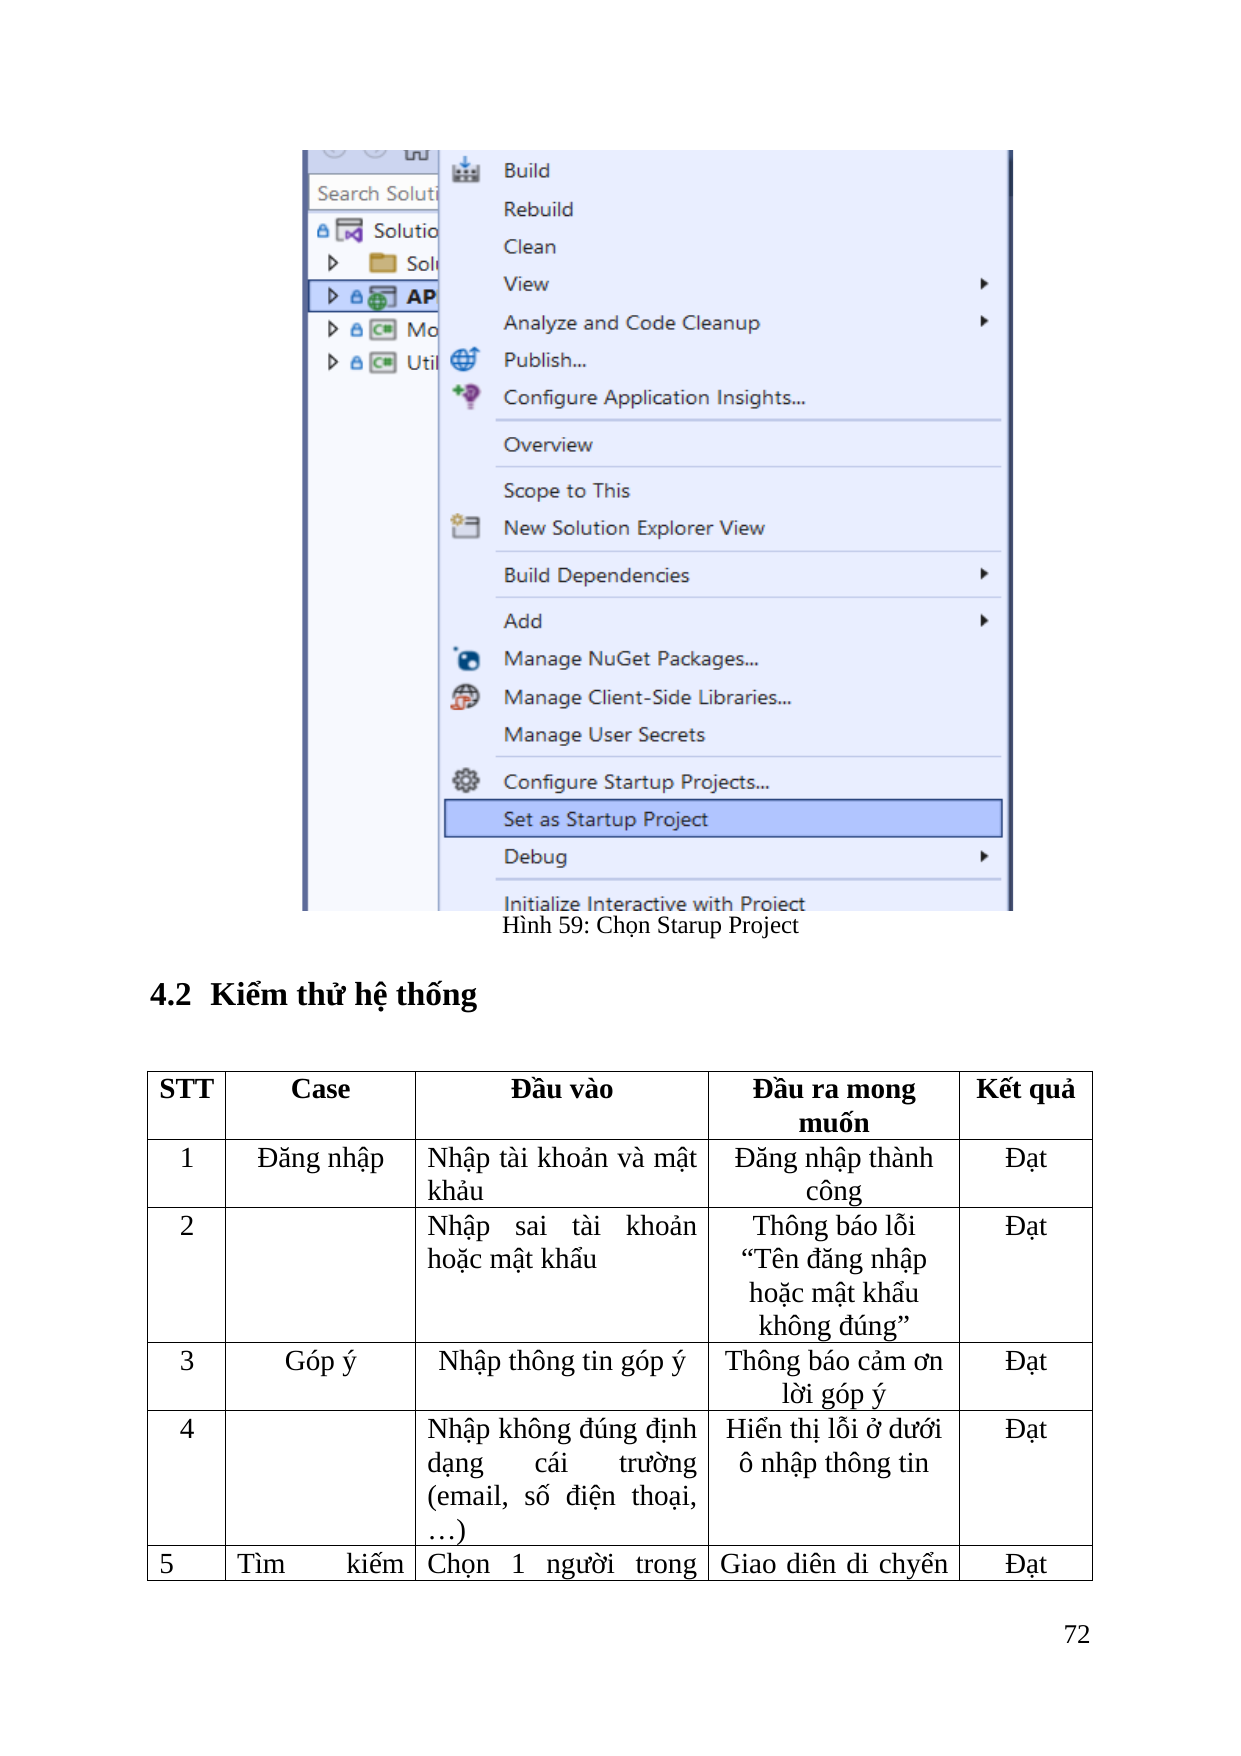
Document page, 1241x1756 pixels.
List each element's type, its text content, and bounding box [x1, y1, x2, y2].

table_cell Đạt [960, 1343, 1092, 1410]
table_cell Đạt [960, 1140, 1092, 1207]
table_cell Đăng nhập [226, 1140, 415, 1207]
table_cell Thông báo lỗi “Tên đăng nhập hoặc mật khẩu không đúng” [709, 1208, 959, 1342]
table_cell Đạt [960, 1208, 1092, 1342]
table_cell Hiển thị lỗi ở dưới ô nhập thông tin [709, 1411, 959, 1545]
table_header Đầu vào [416, 1072, 708, 1139]
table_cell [416, 1546, 708, 1580]
table_cell Nhập sai tài khoản hoặc mật khẩu [416, 1208, 708, 1342]
table_cell 4 [148, 1411, 225, 1545]
table_cell 5 [148, 1546, 225, 1580]
table_header Kết quả [960, 1072, 1092, 1139]
table_header Đầu ra mong muốn [709, 1072, 959, 1139]
table_cell Thông báo cảm ơn lời góp ý [709, 1343, 959, 1410]
table_cell [226, 1208, 415, 1342]
table_header Case [226, 1072, 415, 1139]
table_cell Đạt [960, 1546, 1092, 1580]
table_cell Nhập không đúng định dạng cái trường (email, số điện thoại,…) [416, 1411, 708, 1545]
table_cell 2 [148, 1208, 225, 1342]
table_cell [226, 1546, 415, 1580]
table_cell Nhập thông tin góp ý [416, 1343, 708, 1410]
table_cell 3 [148, 1343, 225, 1410]
subtitle Kiểm thử hệ thống [150, 974, 1090, 1013]
table_cell Nhập tài khoản và mật khảu [416, 1140, 708, 1207]
table_cell 1 [148, 1140, 225, 1207]
table_cell Đạt [960, 1411, 1092, 1545]
table_cell Góp ý [226, 1343, 415, 1410]
table_cell [226, 1411, 415, 1545]
picture [302, 150, 1014, 911]
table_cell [709, 1546, 959, 1580]
table_header STT [148, 1072, 225, 1139]
table_cell Đăng nhập thành công [709, 1140, 959, 1207]
